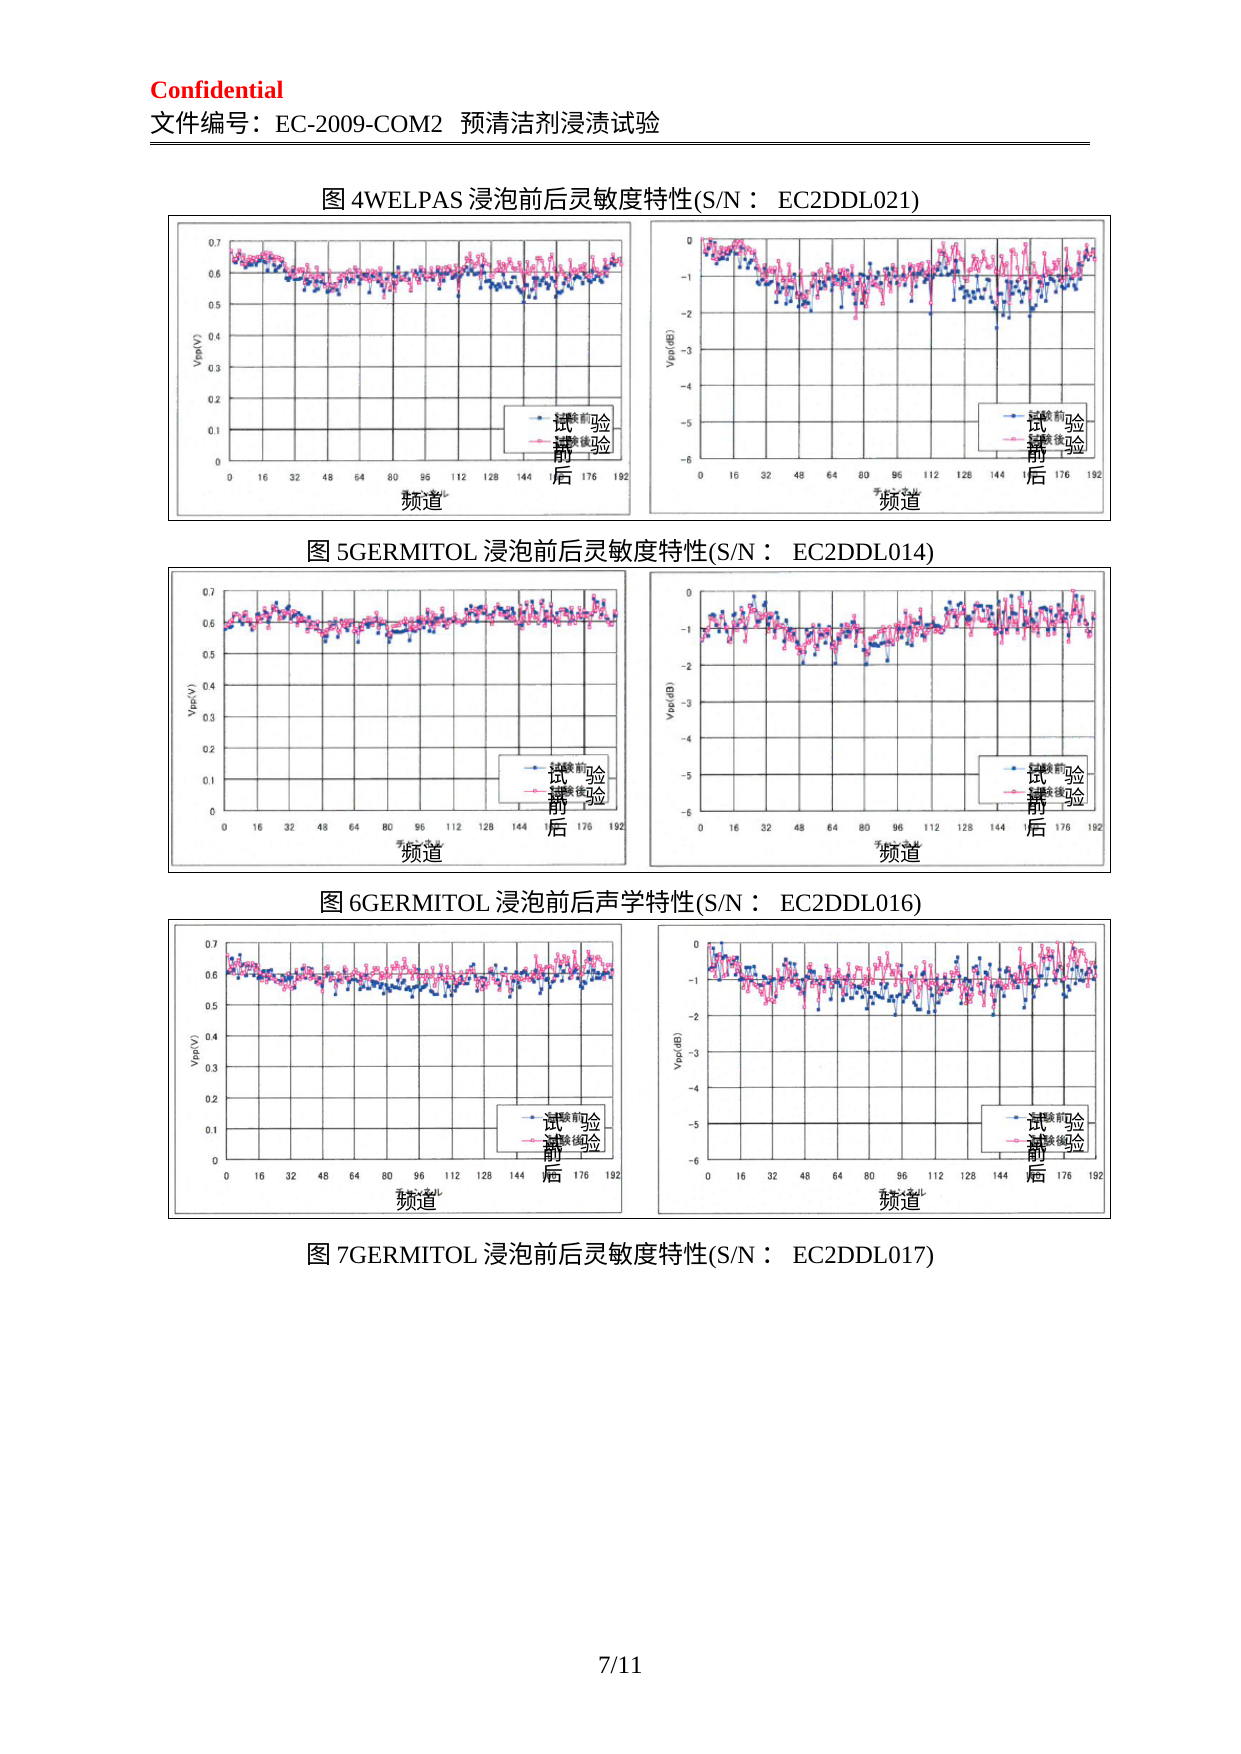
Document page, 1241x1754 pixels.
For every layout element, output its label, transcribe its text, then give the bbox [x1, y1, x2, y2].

text 图4WELPAS浸泡前后灵敏度特性(S/N ： EC2DDL021) [150, 179, 1090, 216]
text 图6GERMITOL浸泡前后声学特性(S/N ： EC2DDL016) [150, 883, 1090, 919]
picture [169, 216, 1110, 520]
text 图7GERMITOL浸泡前后灵敏度特性(S/N ： EC2DDL017) [150, 1234, 1090, 1271]
picture [169, 568, 1110, 872]
picture [169, 920, 1110, 1218]
text 图5GERMITOL浸泡前后灵敏度特性(S/N ： EC2DDL014) [150, 531, 1090, 567]
